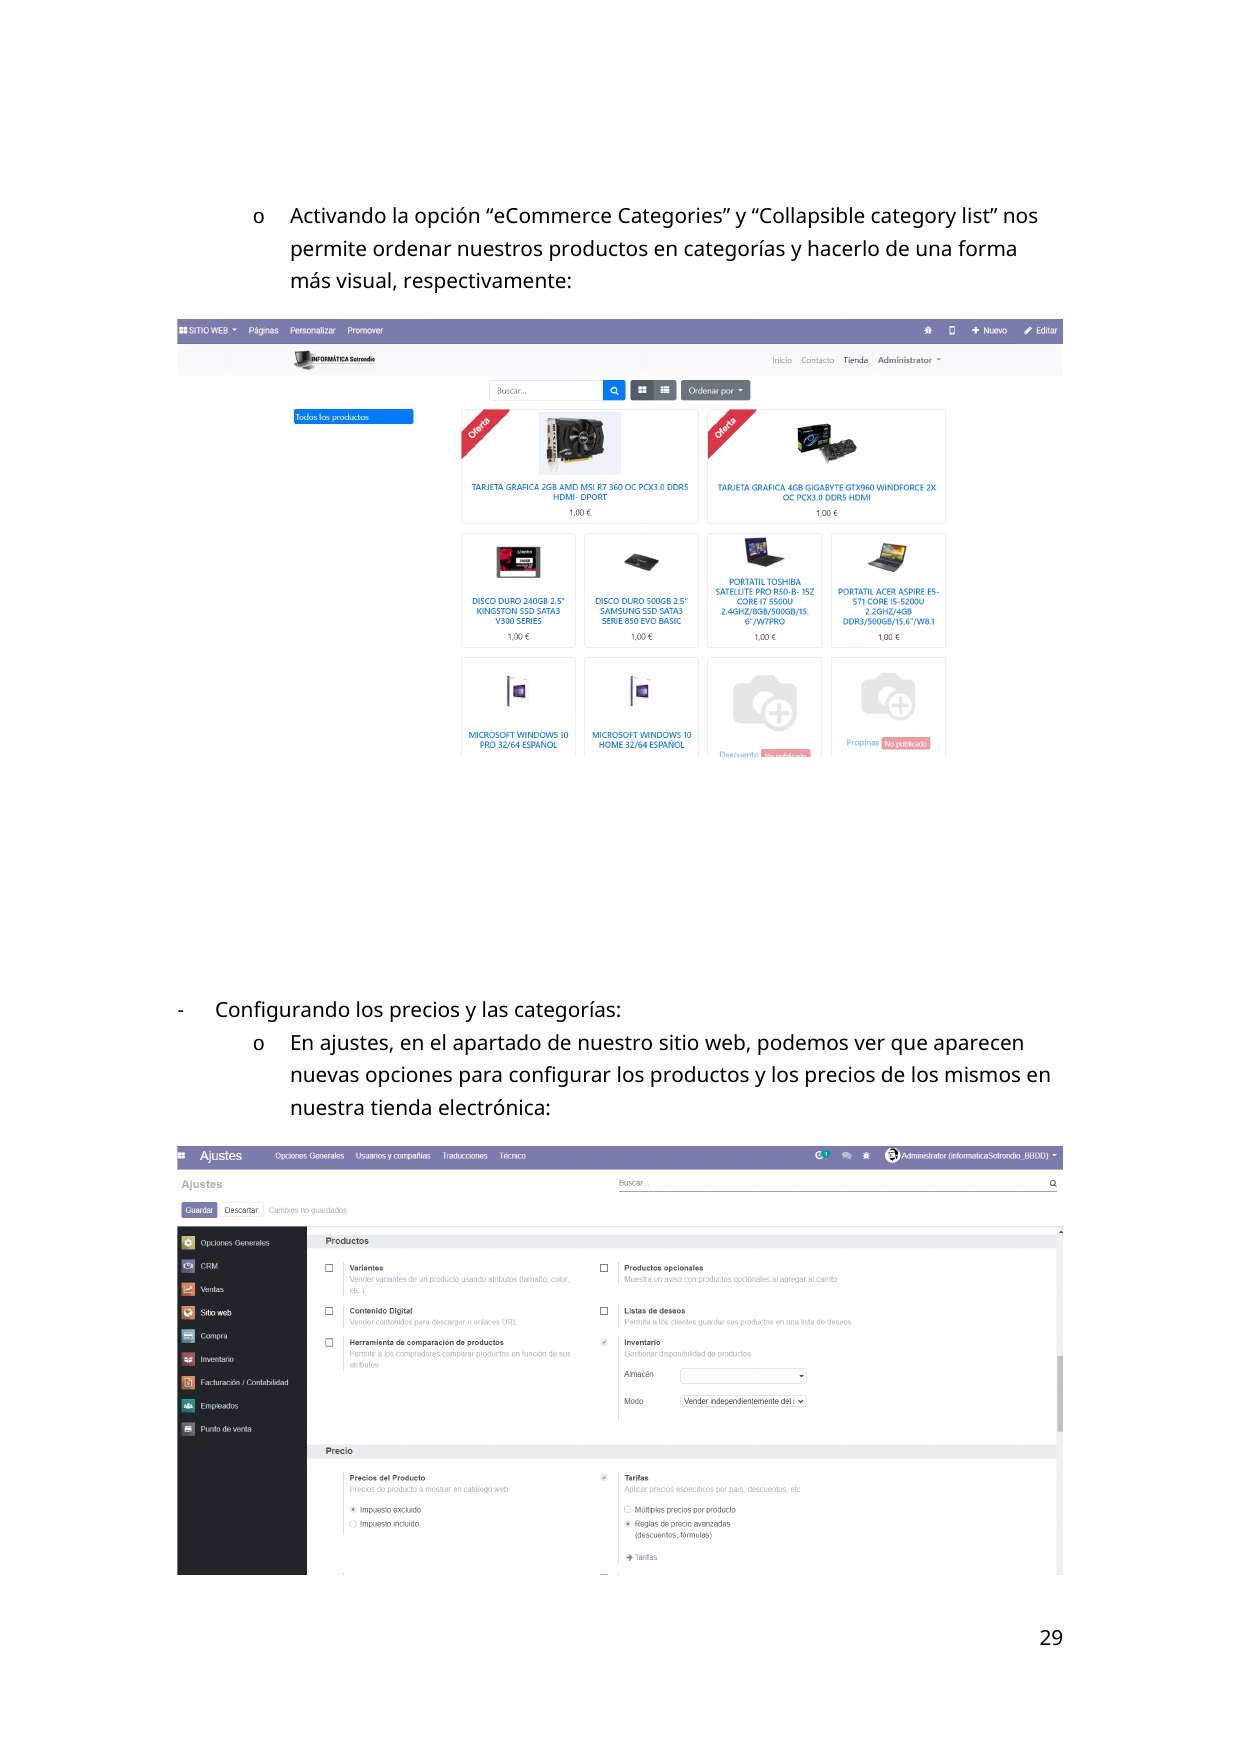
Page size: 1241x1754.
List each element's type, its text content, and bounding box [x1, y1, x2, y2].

list Activando la opción “eCommerce Categories” y “Collapsible category list” nos permite ordenar nuestros productos en categorías y hacerlo de una forma más visual, respectivamente: [252, 201, 1063, 295]
picture [177, 319, 1063, 757]
picture [177, 1146, 1063, 1575]
list Configurando los precios y las categorías: [177, 995, 1063, 1023]
list En ajustes, en el apartado de nuestro sitio web, podemos ver que aparecen nuevas opciones para configurar los productos y los precios de los mismos en nuestra tienda electrónica: [252, 1028, 1063, 1121]
